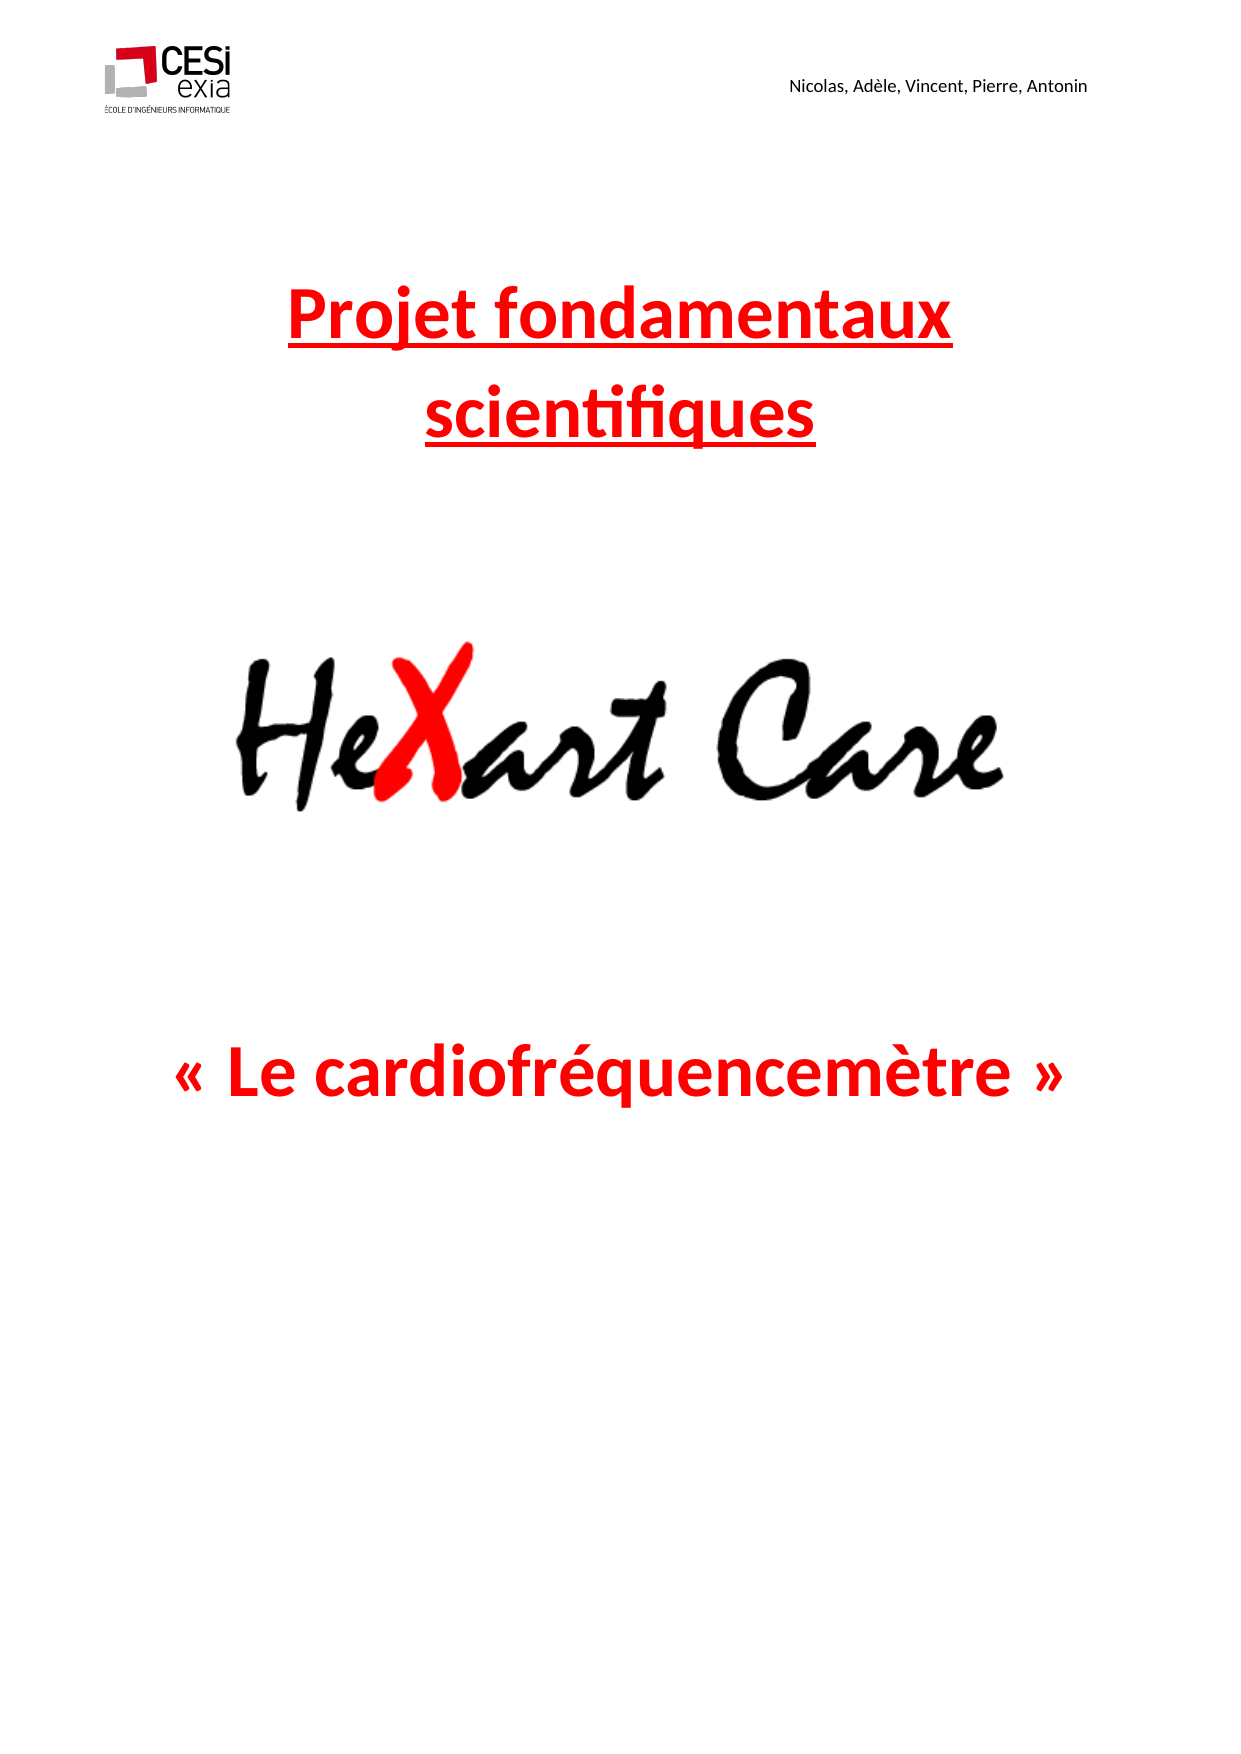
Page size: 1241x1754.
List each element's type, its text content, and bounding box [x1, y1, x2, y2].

text « Le cardiofréquencemètre » [150, 1023, 1090, 1115]
text Projet fondamentaux scientifiques [150, 266, 1090, 456]
picture [205, 595, 1035, 890]
picture [104, 46, 230, 113]
